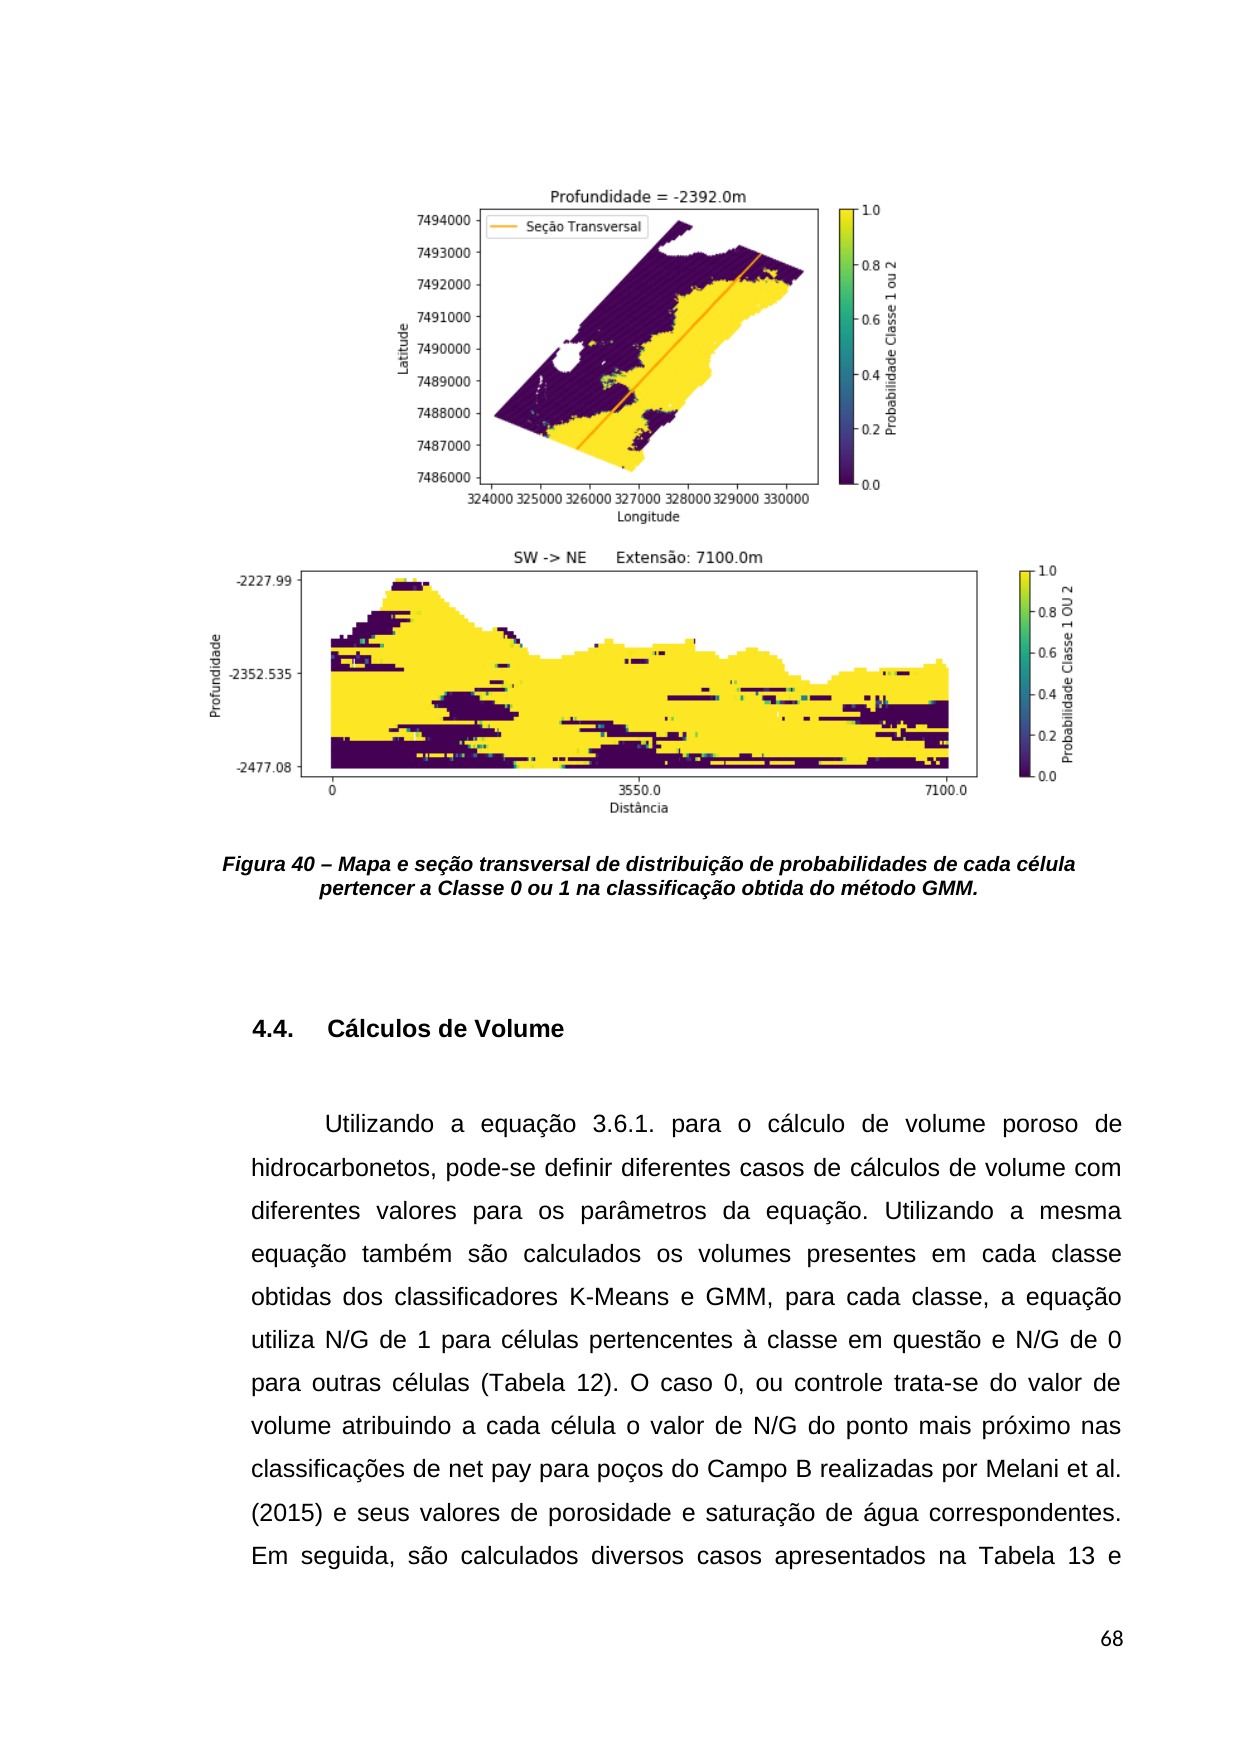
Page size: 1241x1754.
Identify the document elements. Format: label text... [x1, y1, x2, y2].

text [251, 1109, 1123, 1569]
text Figura 40 – Mapa e seção transversal de distribuição de probabilidades de cada célula pertencer a Classe 0 ou 1 na classificação obtida do método GMM. [177, 851, 1123, 899]
list Cálculos de Volume [252, 1014, 1123, 1043]
picture [177, 177, 1124, 833]
